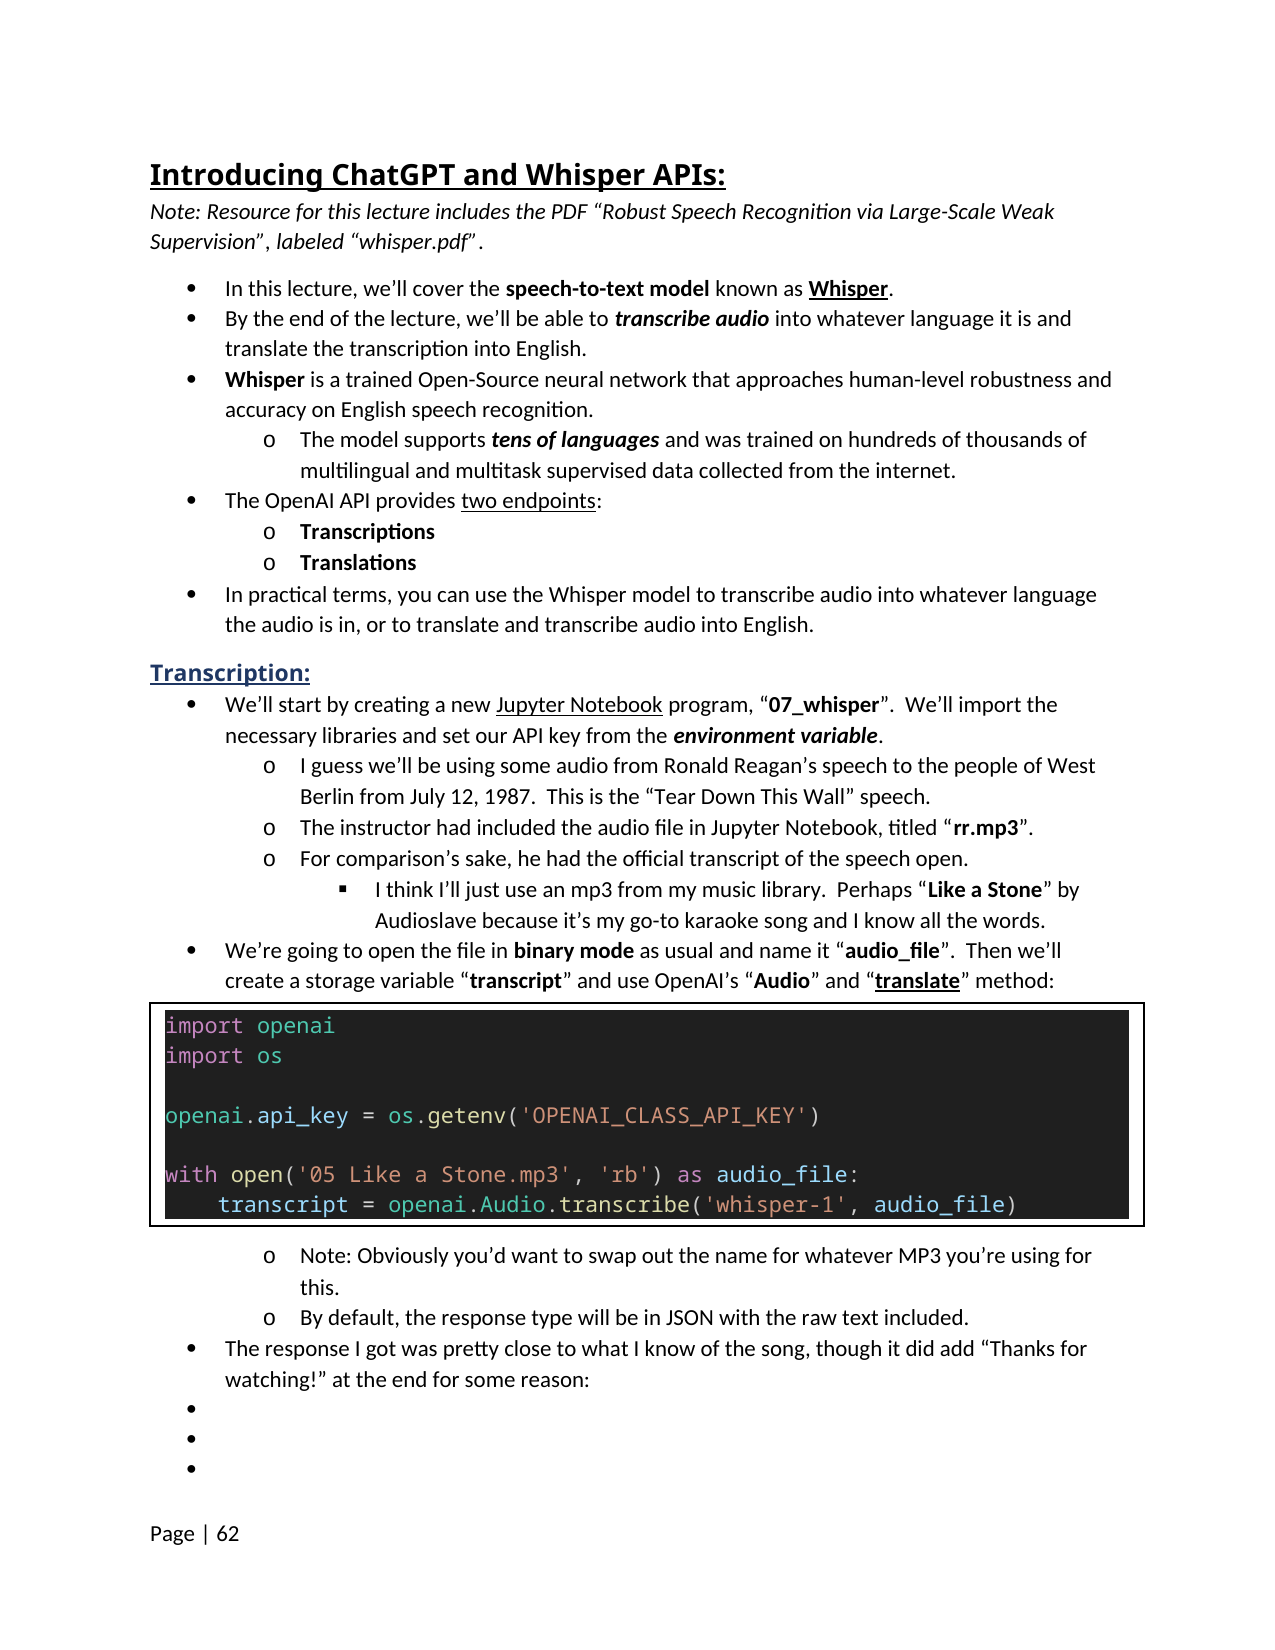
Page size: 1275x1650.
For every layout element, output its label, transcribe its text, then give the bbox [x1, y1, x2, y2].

text Note: Resource for this lecture includes the PDF “Robust Speech Recognition via Large-Scale Weak Supervision”, labeled “whisper.pdf”. [150, 197, 1125, 255]
list In practical terms, you can use the Whisper model to transcribe audio into whatever language the audio is in, or to translate and transcribe audio into English. [187, 580, 1125, 638]
list Note: Obviously you’d want to swap out the name for whatever MP3 you’re using for this. [262, 1227, 1125, 1301]
list The instructor had included the audio file in Jupyter Notebook, titled “rr.mp3”. [262, 813, 1125, 842]
list The model supports tens of languages and was trained on hundreds of thousands of multilingual and multitask supervised data collected from the internet. [262, 425, 1125, 484]
list Whisper is a trained Open-Source neural network that approaches human-level robustness and accuracy on English speech recognition. [187, 365, 1125, 423]
list We’ll start by creating a new Jupyter Notebook program, “07_whisper”. We’ll import the necessary libraries and set our API key from the environment variable. [187, 691, 1125, 749]
list I guess we’ll be using some audio from Ronald Reagan’s speech to the people of West Berlin from July 12, 1987. This is the “Tear Down This Wall” speech. [262, 751, 1125, 810]
list I think I’ll just use an mp3 from my music library. Perhaps “Like a Stone” by Audioslave because it’s my go-to karaoke song and I know all the words. [337, 876, 1125, 934]
subtitle Introducing ChatGPT and Whisper APIs: [150, 154, 1125, 194]
list We’re going to open the file in binary mode as usual and name it “audio_file”. Then we’ll create a storage variable “transcript” and use OpenAI’s “Audio” and “translate” method: [187, 936, 1125, 994]
list By the end of the lecture, we’ll be able to transcribe audio into whatever language it is and translate the transcription into English. [187, 304, 1125, 362]
list For comparison’s sake, he had the official transcript of the speech open. [262, 844, 1125, 873]
list Transcriptions [262, 517, 1125, 546]
list Translations [262, 548, 1125, 577]
list The OpenAI API provides two endpoints: [187, 487, 1125, 515]
list In this lecture, we’ll cover the speech-to-text model known as Whisper. [187, 274, 1125, 302]
list By default, the response type will be in JSON with the raw text included. [262, 1303, 1125, 1332]
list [187, 1334, 1125, 1393]
subtitle Transcription: [150, 657, 1125, 688]
